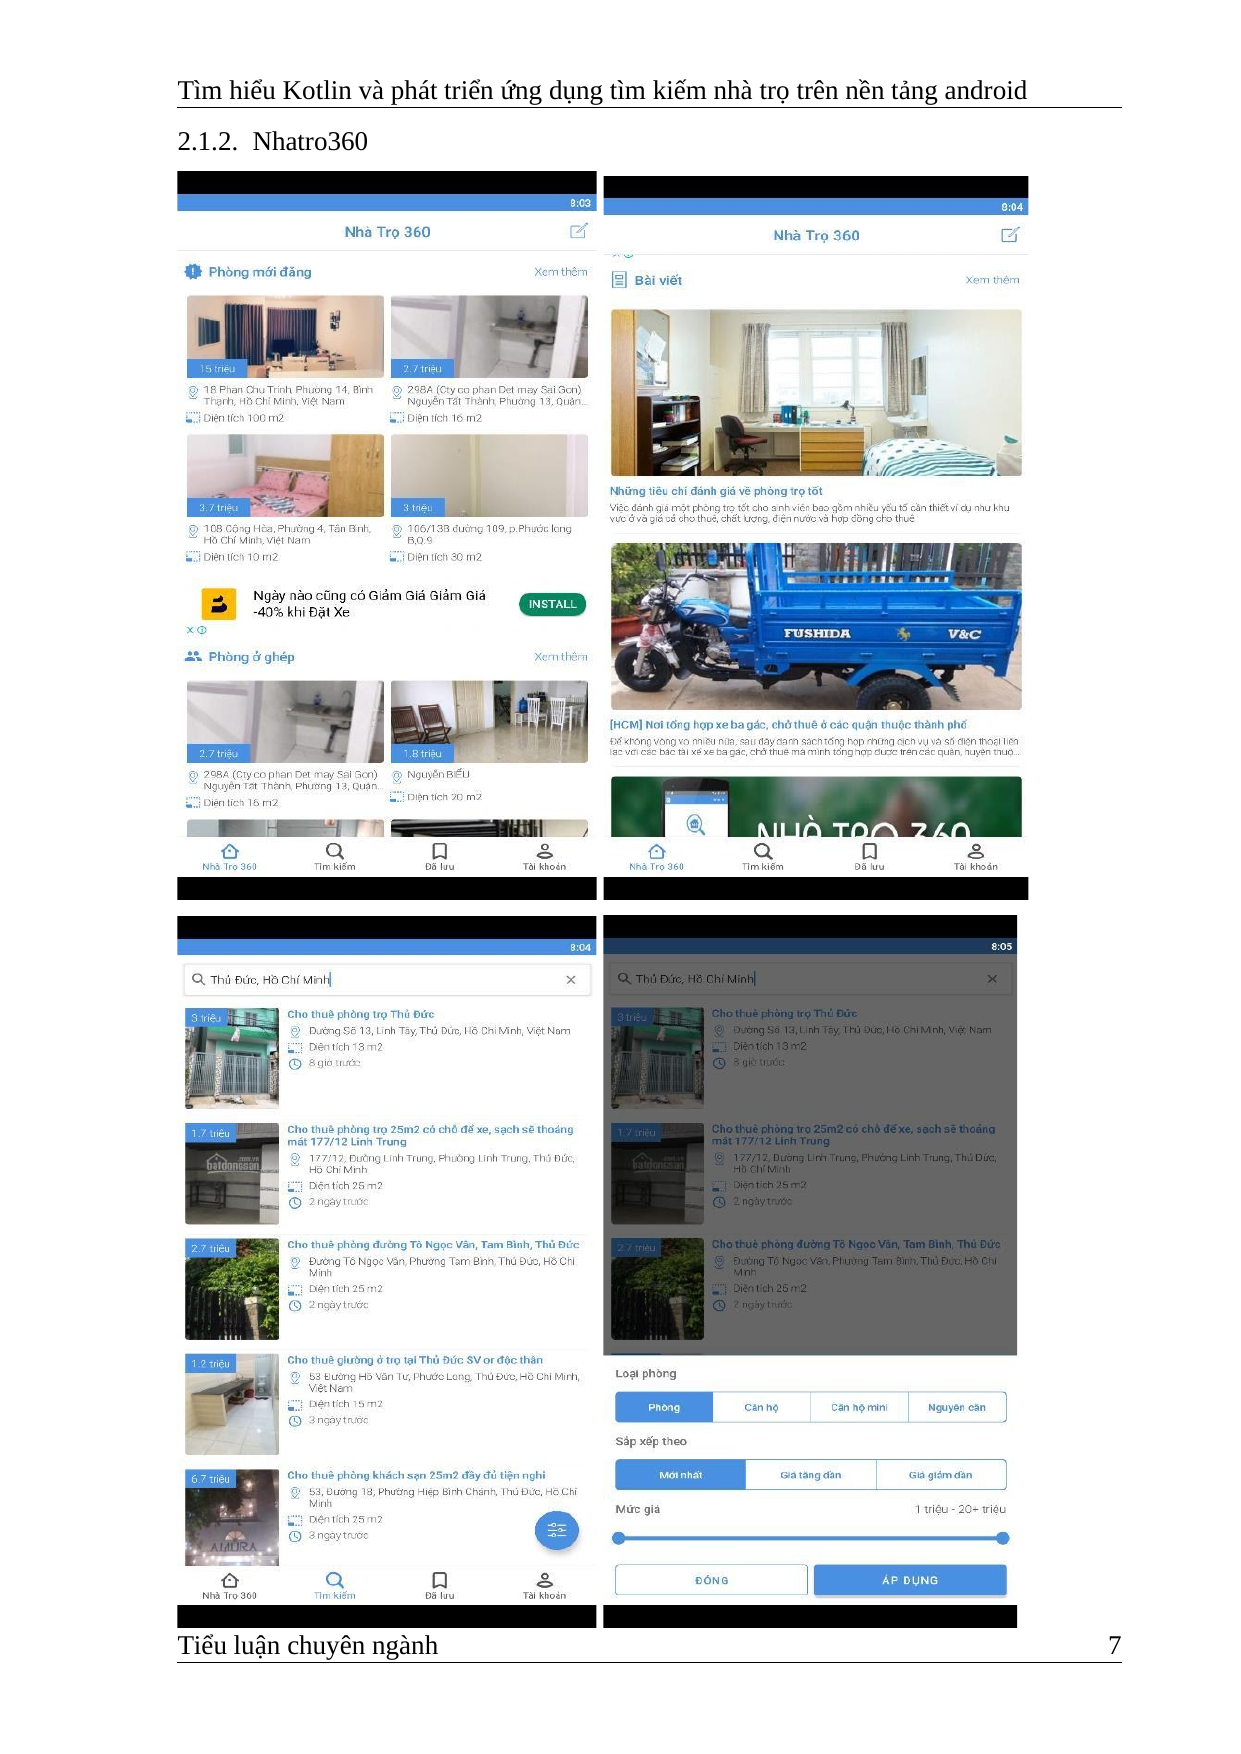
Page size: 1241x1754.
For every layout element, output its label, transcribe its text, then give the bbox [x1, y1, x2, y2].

picture [603, 915, 1018, 1628]
picture [603, 176, 1029, 900]
subtitle Nhatro360 [177, 125, 1122, 156]
picture [177, 171, 597, 900]
picture [177, 916, 597, 1628]
